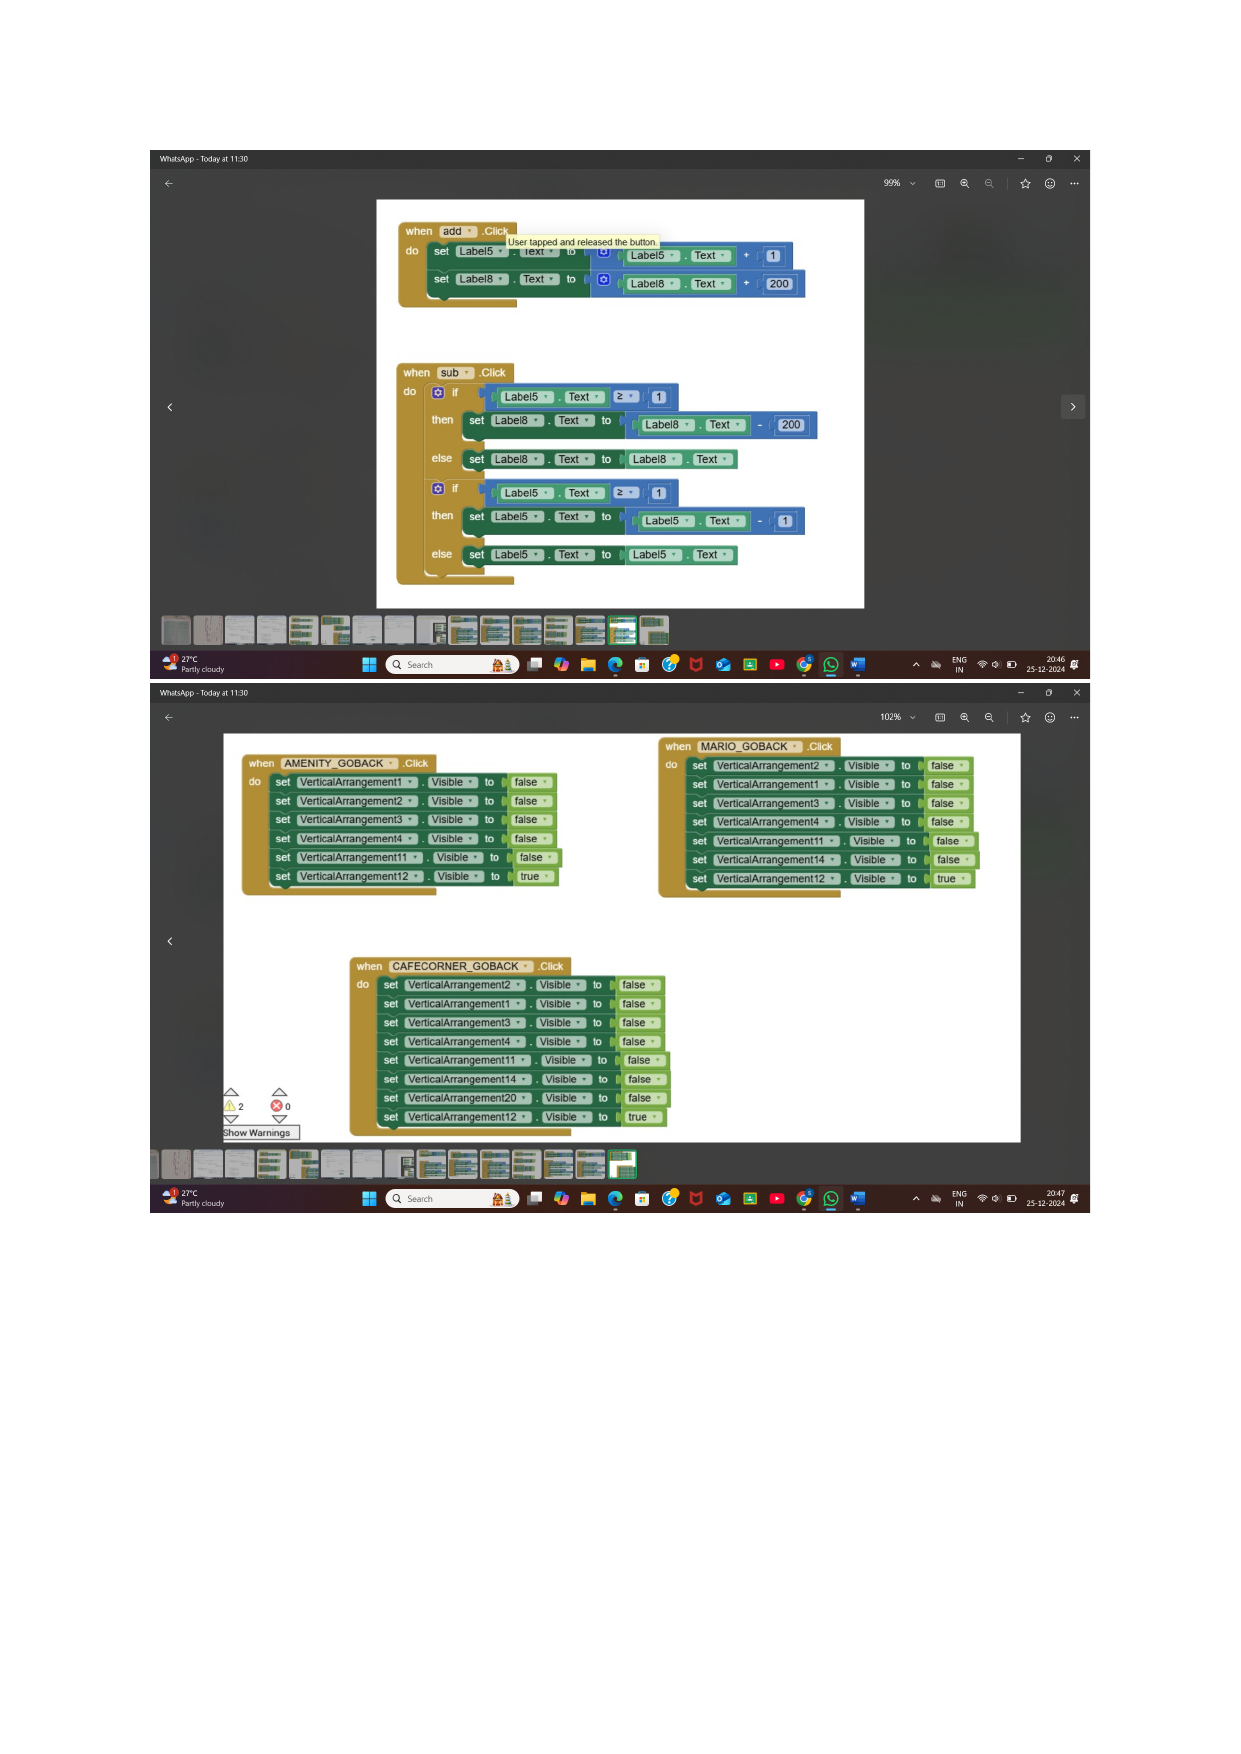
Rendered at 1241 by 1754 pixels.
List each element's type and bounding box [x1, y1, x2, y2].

picture [150, 150, 1091, 679]
picture [150, 683, 1091, 1213]
